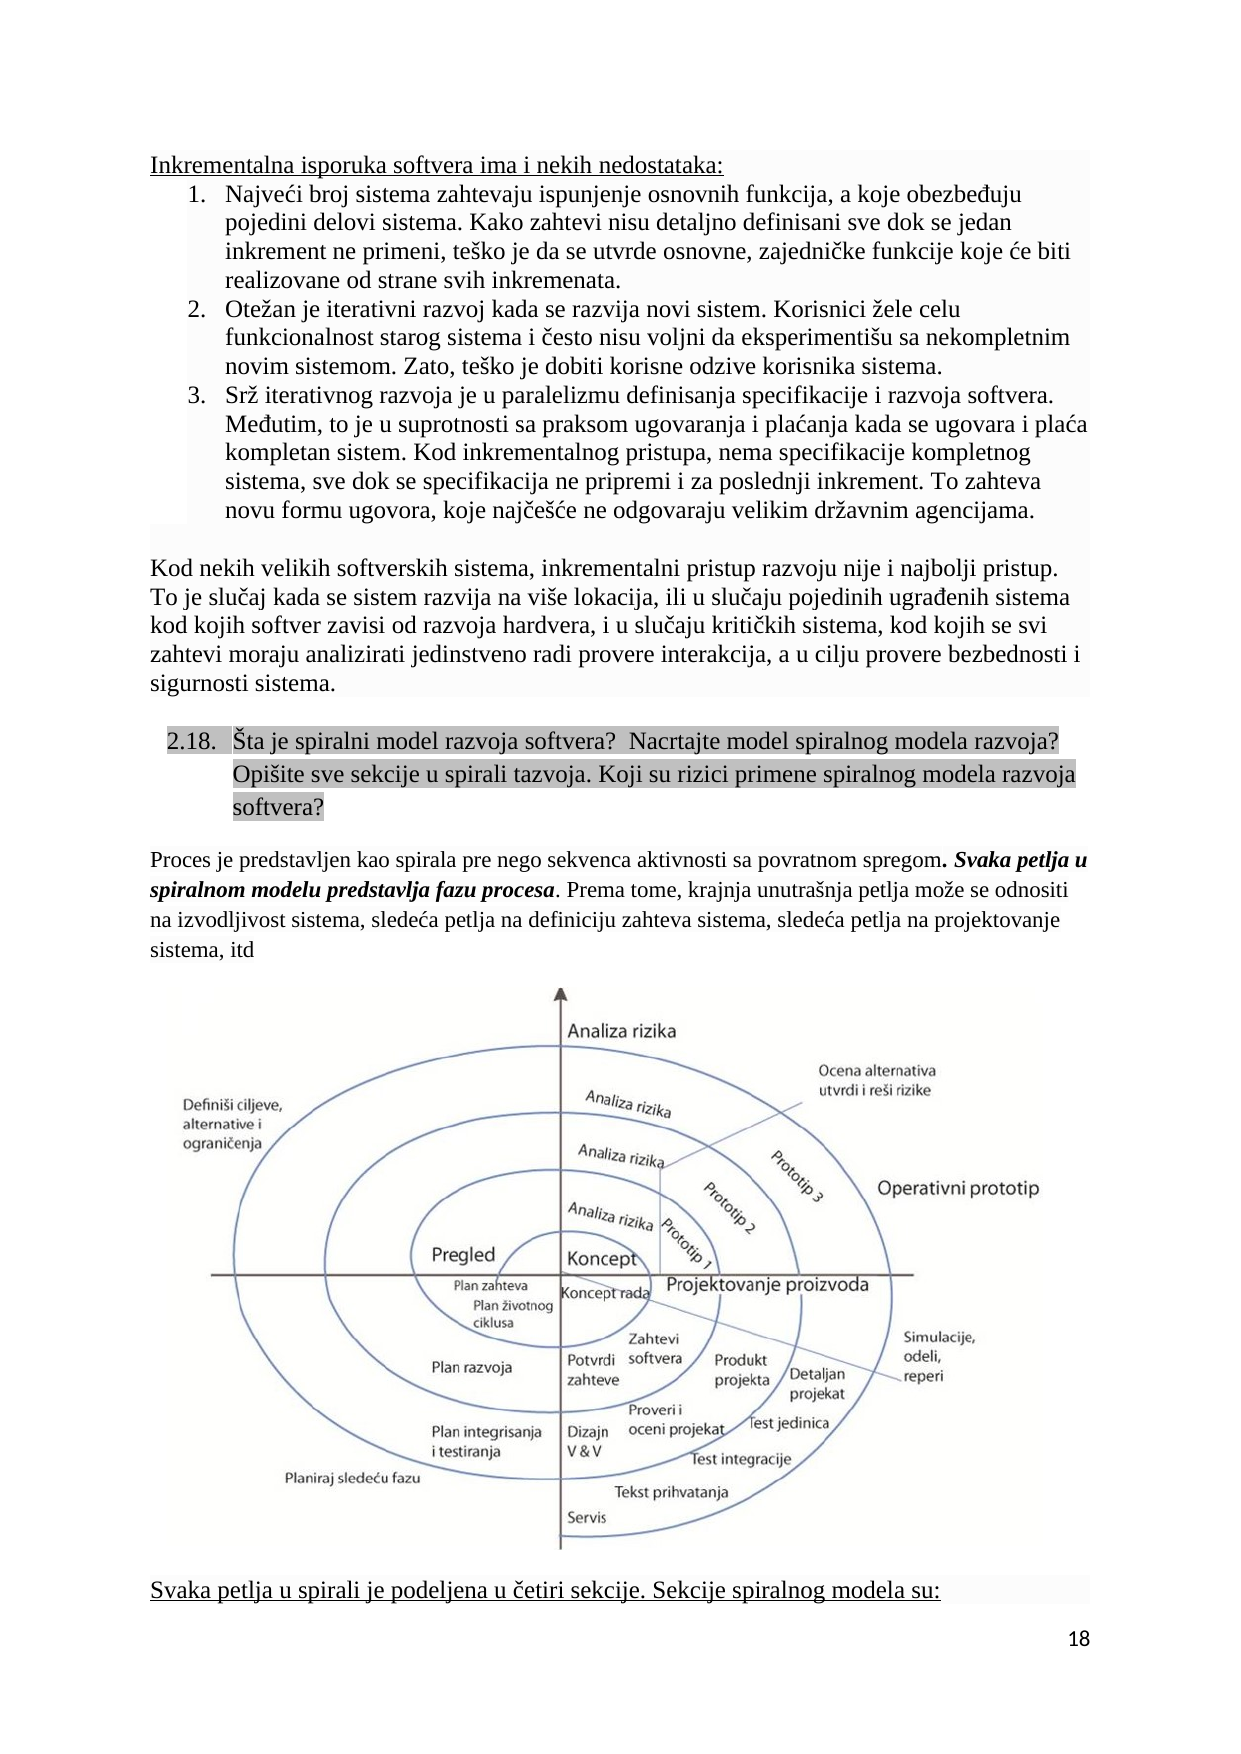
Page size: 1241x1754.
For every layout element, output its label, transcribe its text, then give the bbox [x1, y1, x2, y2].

text Svaka petlja u spirali je podeljena u četiri sekcije. Sekcije spiralnog modela su: [150, 1575, 1090, 1604]
list Srž iterativnog razvoja je u paralelizmu definisanja specifikacije i razvoja softvera. Međutim, to je u suprotnosti sa praksom ugovaranja i plaćanja kada se ugovara i plaća kompletan sistem. Kod inkrementalnog pristupa, nema specifikacije kompletnog sistema, sve dok se specifikacija ne pripremi i za poslednji inkrement. To zahteva novu formu ugovora, koje najčešće ne odgovaraju velikim državnim agencijama. [187, 380, 1090, 524]
list Šta je spiralni model razvoja softvera? Nacrtajte model spiralnog modela razvoja? Opišite sve sekcije u spirali tazvoja. Koji su rizici primene spiralnog modela razvoja softvera? [167, 726, 1090, 821]
picture [166, 987, 1044, 1550]
text Inkrementalna isporuka softvera ima i nekih nedostataka: [150, 150, 1090, 179]
list Najveći broj sistema zahtevaju ispunjenje osnovnih funkcija, a koje obezbeđuju pojedini delovi sistema. Kako zahtevi nisu detaljno definisani sve dok se jedan inkrement ne primeni, teško je da se utvrde osnovne, zajedničke funkcije koje će biti realizovane od strane svih inkremenata. [187, 179, 1090, 294]
text Proces je predstavljen kao spirala pre nego sekvenca aktivnosti sa povratnom spregom. Svaka petlja u spiralnom modelu predstavlja fazu procesa. Prema tome, krajnja unutrašnja petlja može se odnositi na izvodljivost sistema, sledeća petlja na definiciju zahteva sistema, sledeća petlja na projektovanje sistema, itd [150, 846, 1090, 963]
text Kod nekih velikih softverskih sistema, inkrementalni pristup razvoju nije i najbolji pristup. To je slučaj kada se sistem razvija na više lokacija, ili u slučaju pojedinih ugrađenih sistema kod kojih softver zavisi od razvoja hardvera, i u slučaju kritičkih sistema, kod kojih se svi zahtevi moraju analizirati jedinstveno radi provere interakcija, a u cilju provere bezbednosti i sigurnosti sistema. [336, 553, 1090, 697]
list Otežan je iterativni razvoj kada se razvija novi sistem. Korisnici žele celu funkcionalnost starog sistema i često nisu voljni da eksperimentišu sa nekompletnim novim sistemom. Zato, teško je dobiti korisne odzive korisnika sistema. [187, 294, 1090, 380]
